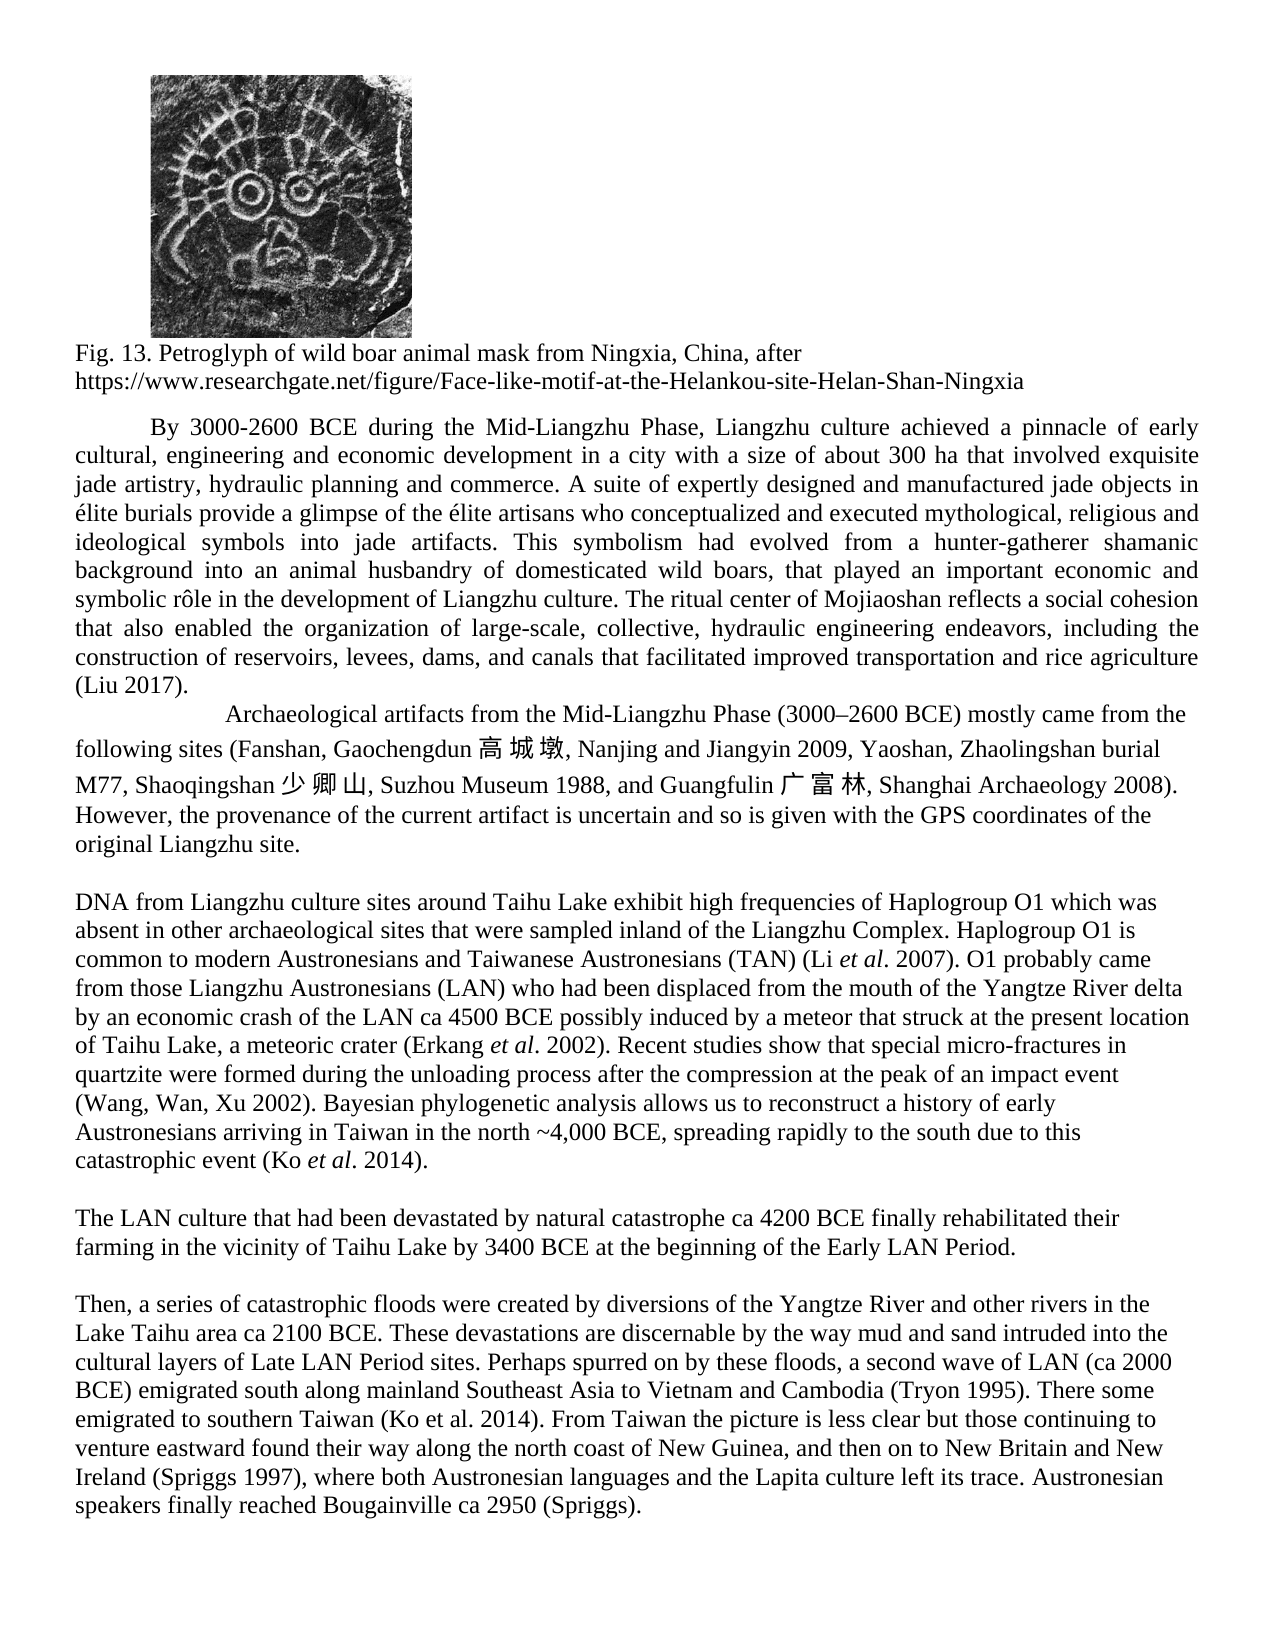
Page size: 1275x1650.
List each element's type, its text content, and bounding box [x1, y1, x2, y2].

text Then, a series of catastrophic floods were created by diversions of the Yangtze River and other rivers in the Lake Taihu area ca 2100 BCE. These devastations are discernable by the way mud and sand intruded into the cultural layers of Late LAN Period sites. Perhaps spurred on by these floods, a second wave of LAN (ca 2000 BCE) emigrated south along mainland Southeast Asia to Vietnam and Cambodia (Tryon 1995). There some emigrated to southern Taiwan (Ko et al. 2014). From Taiwan the picture is less clear but those continuing to venture eastward found their way along the north coast of New Guinea, and then on to New Britain and New Ireland (Spriggs 1997), where both Austronesian languages and the Lapita culture left its trace. Austronesian speakers finally reached Bougainville ca 2950 (Spriggs). [75, 1289, 1200, 1519]
text The LAN culture that had been devastated by natural catastrophe ca 4200 BCE finally rehabilitated their farming in the vicinity of Taihu Lake by 3400 BCE at the beginning of the Early LAN Period. [75, 1203, 1200, 1261]
picture [150, 75, 412, 338]
text DNA from Liangzhu culture sites around Taihu Lake exhibit high frequencies of Haplogroup O1 which was absent in other archaeological sites that were sampled inland of the Liangzhu Complex. Haplogroup O1 is common to modern Austronesians and Taiwanese Austronesians (TAN) (Li et al. 2007). O1 probably came from those Liangzhu Austronesians (LAN) who had been displaced from the mouth of the Yangtze River delta by an economic crash of the LAN ca 4500 BCE possibly induced by a meteor that struck at the present location of Taihu Lake, a meteoric crater (Erkang et al. 2002). Recent studies show that special micro-fractures in quartzite were formed during the unloading process after the compression at the peak of an impact event (Wang, Wan, Xu 2002). Bayesian phylogenetic analysis allows us to reconstruct a history of early Austronesians arriving in Taiwan in the north ~4,000 BCE, spreading rapidly to the south due to this catastrophic event (Ko et al. 2014). [75, 887, 1200, 1174]
text Fig. 13. Petroglyph of wild boar animal mask from Ningxia, China, after https://www.researchgate.net/figure/Face-like-motif-at-the-Helankou-site-Helan-Shan-Ningxia [75, 338, 1200, 395]
text By 3000-2600 BCE during the Mid-Liangzhu Phase, Liangzhu culture achieved a pinnacle of early cultural, engineering and economic development in a city with a size of about 300 ha that involved exquisite jade artistry, hydraulic planning and commerce. A suite of expertly designed and manufactured jade objects in élite burials provide a glimpse of the élite artisans who conceptualized and executed mythological, religious and ideological symbols into jade artifacts. This symbolism had evolved from a hunter-gatherer shamanic background into an animal husbandry of domesticated wild boars, that played an important economic and symbolic rôle in the development of Liangzhu culture. The ritual center of Mojiaoshan reflects a social cohesion that also enabled the organization of large-scale, collective, hydraulic engineering endeavors, including the construction of reservoirs, levees, dams, and canals that facilitated improved transportation and rice agriculture (Liu 2017). [75, 412, 1200, 699]
text Archaeological artifacts from the Mid-Liangzhu Phase (3000–2600 BCE) mostly came from the following sites (Fanshan, Gaochengdun 高 城 墩, Nanjing and Jiangyin 2009, Yaoshan, Zhaolingshan burial M77, Shaoqingshan 少 卿 山, Suzhou Museum 1988, and Guangfulin 广 富 林, Shanghai Archaeology 2008). However, the provenance of the current artifact is uncertain and so is given with the GPS coordinates of the original Liangzhu site. [75, 699, 1200, 858]
